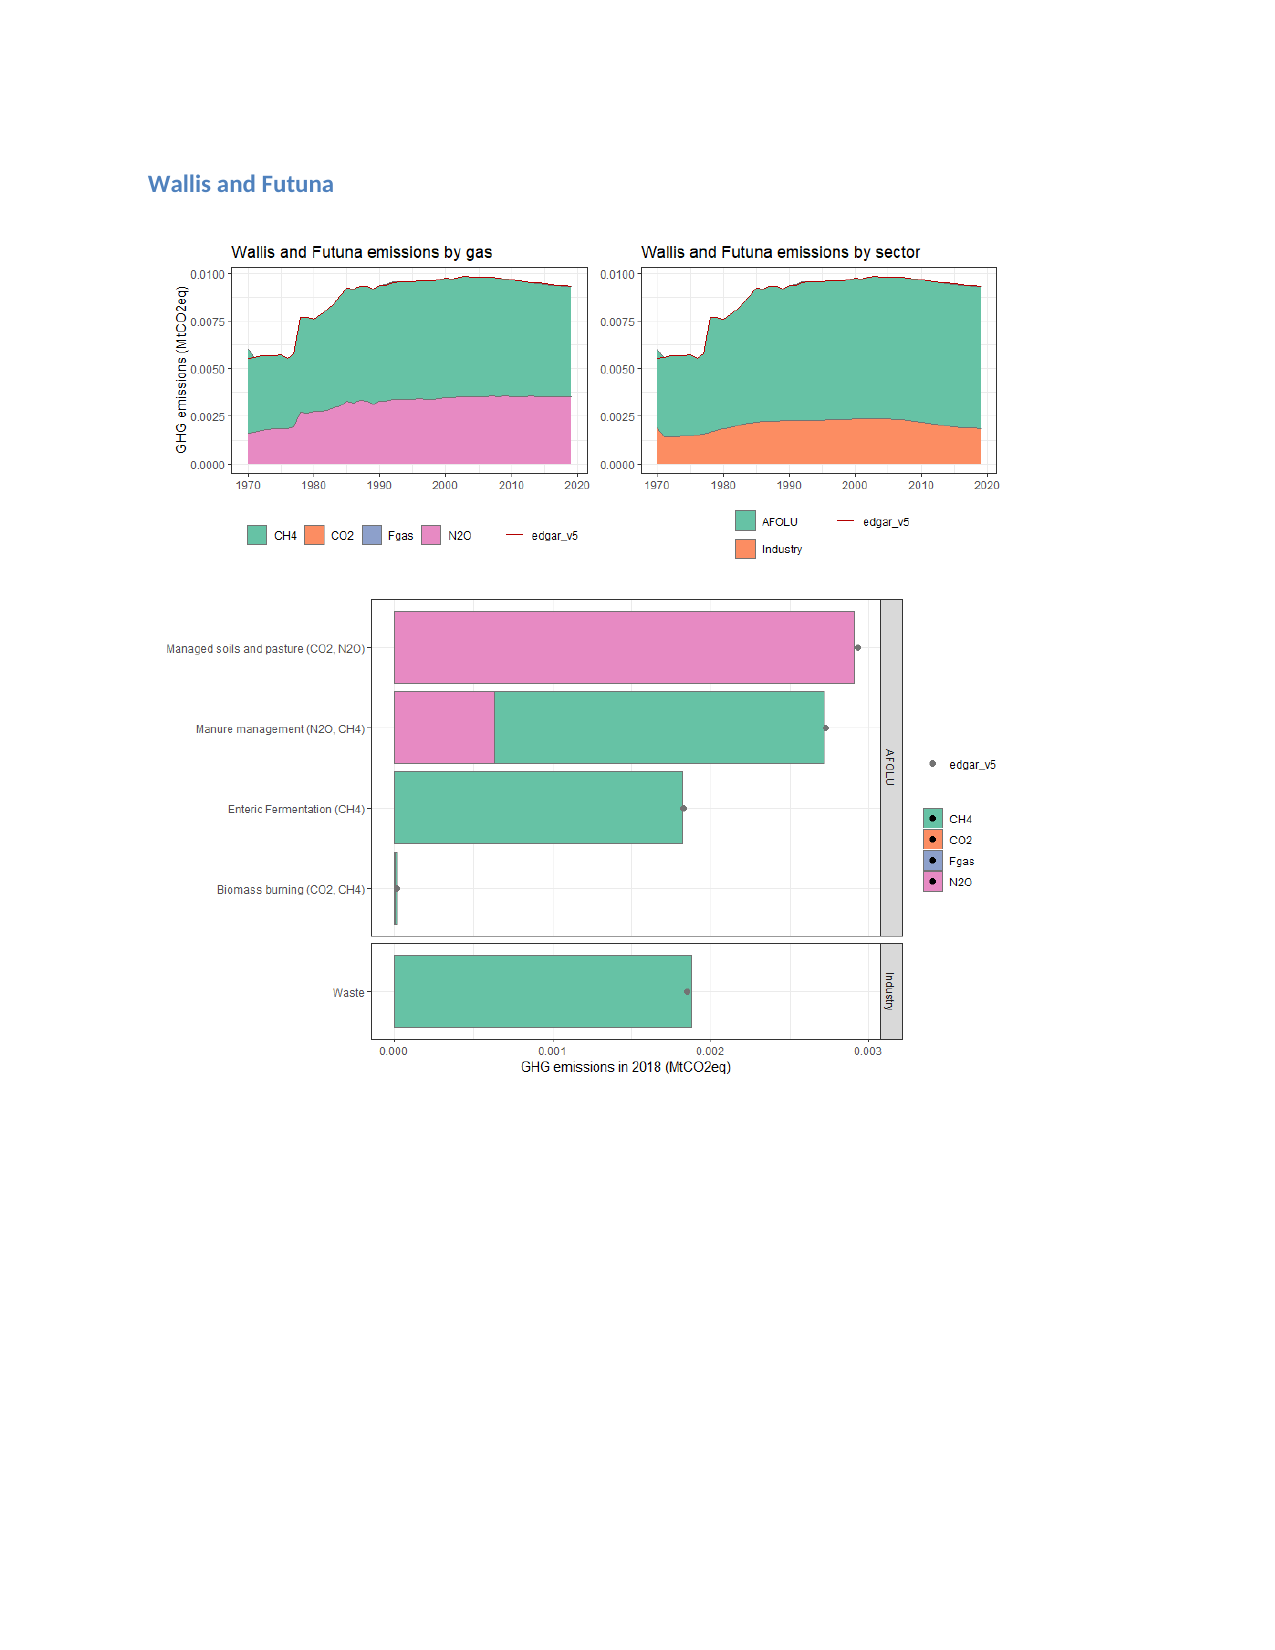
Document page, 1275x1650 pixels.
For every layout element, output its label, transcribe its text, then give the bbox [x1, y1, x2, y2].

subtitle Wallis and Futuna [148, 168, 1127, 199]
picture [147, 217, 1023, 1093]
